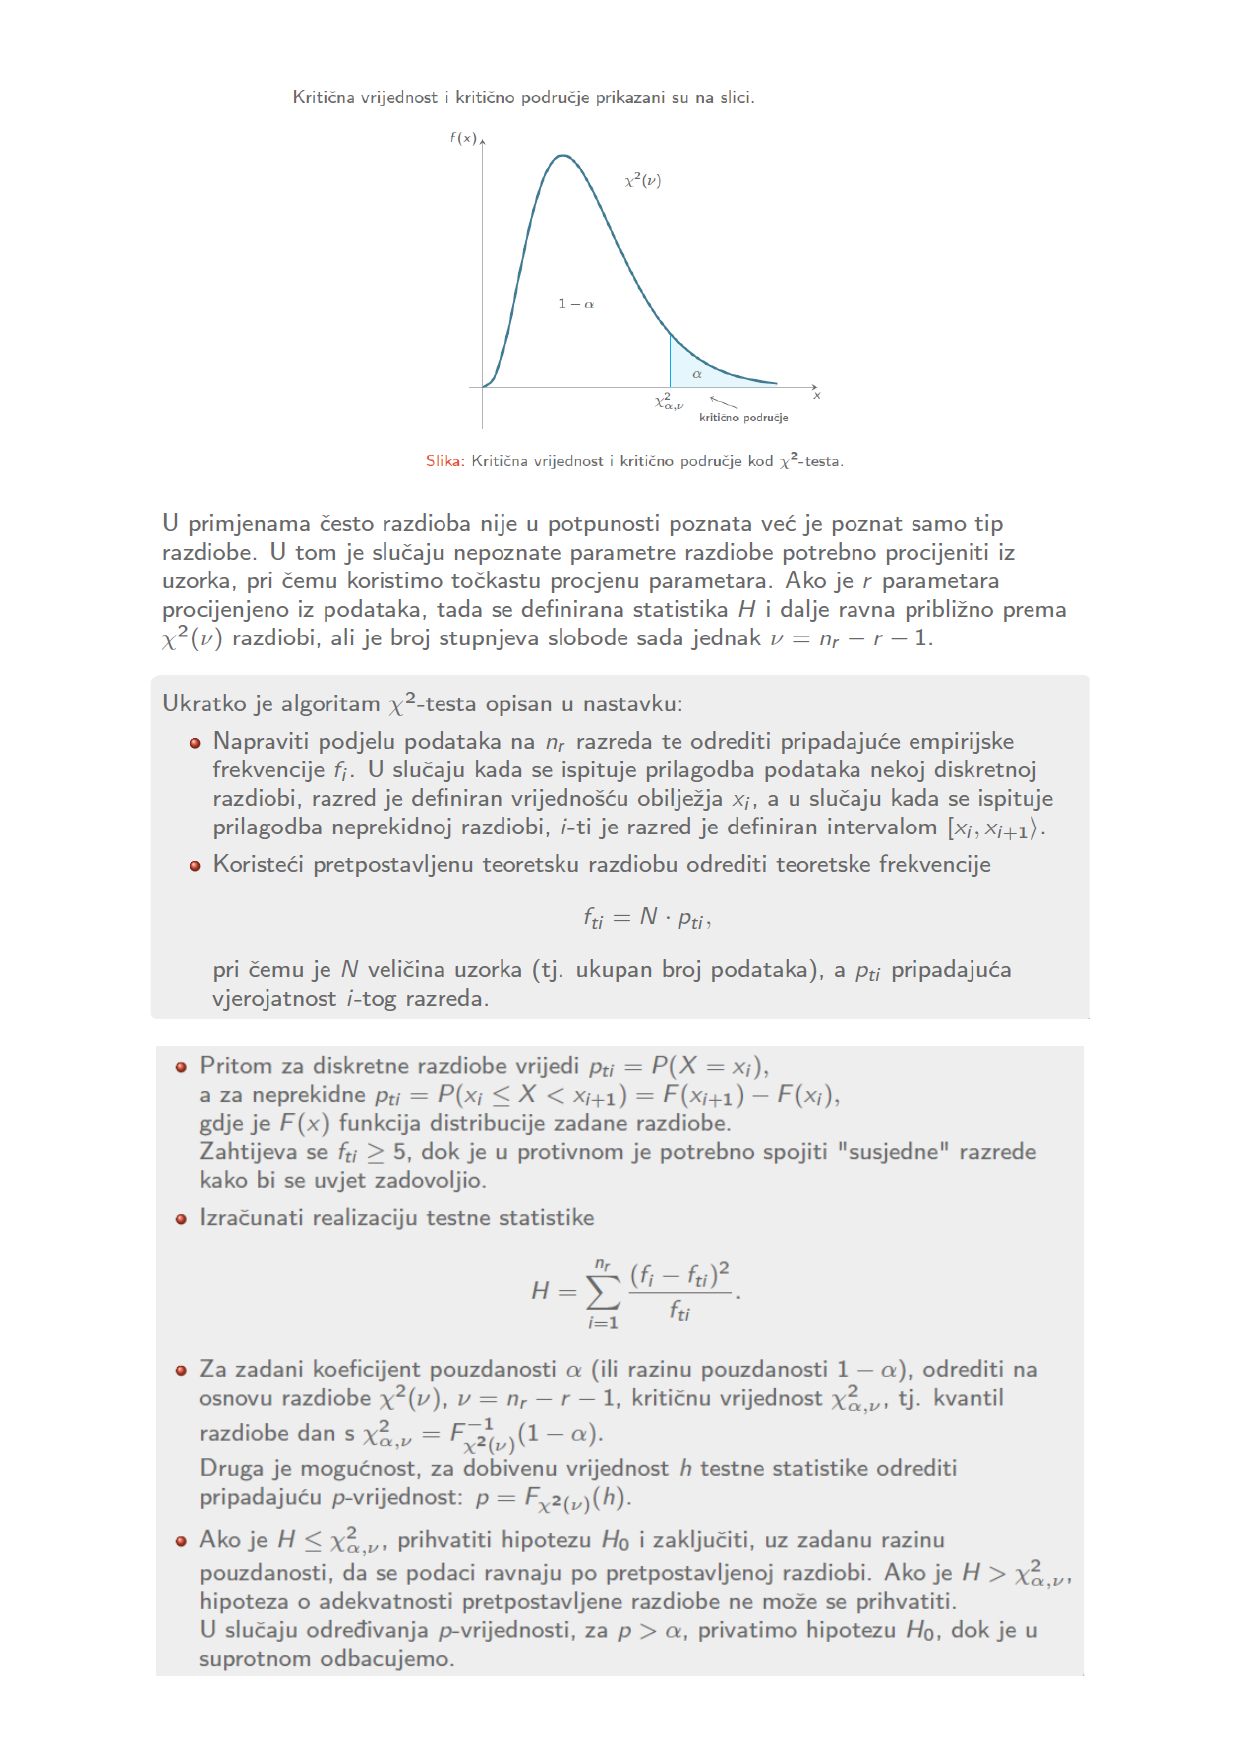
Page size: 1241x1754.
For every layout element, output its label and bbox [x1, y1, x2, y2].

picture [150, 509, 1090, 1019]
picture [274, 75, 966, 491]
picture [156, 1046, 1085, 1676]
